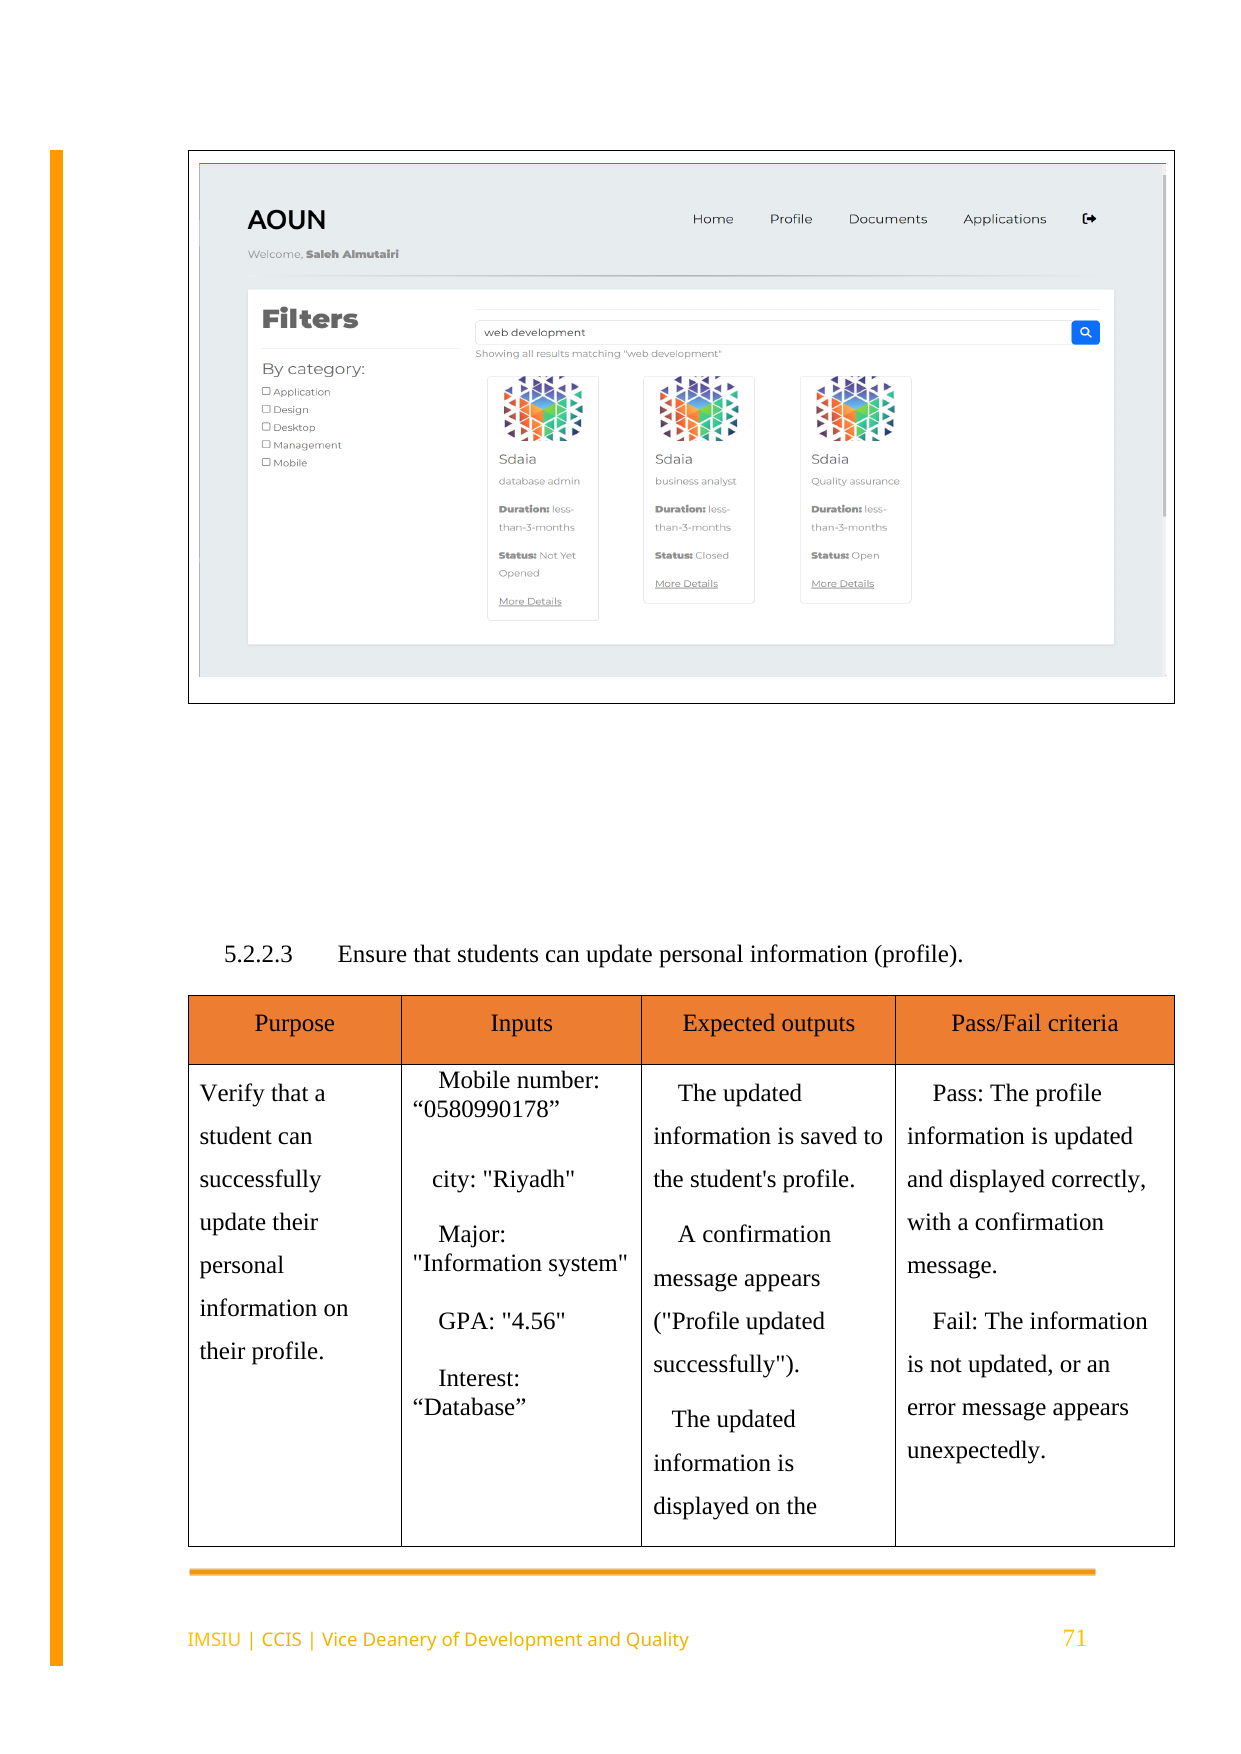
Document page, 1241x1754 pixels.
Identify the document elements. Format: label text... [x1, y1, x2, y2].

table_cell  Mobile number: “0580990178” city: "Riyadh"  Major: "Information system"  GPA: "4.56"  Interest: “Database” [402, 1065, 641, 1546]
table_header Expected outputs [642, 996, 895, 1064]
list Ensure that students can update personal information (profile). [224, 939, 1090, 968]
table_header Pass/Fail criteria [896, 996, 1174, 1064]
table_header Inputs [402, 996, 641, 1064]
table_cell Verify that a student can successfully update their personal information on their profile. [189, 1065, 401, 1546]
picture [199, 163, 1167, 677]
picture [187, 1567, 1100, 1576]
table_cell [189, 151, 1174, 703]
table_header Purpose [189, 996, 401, 1064]
